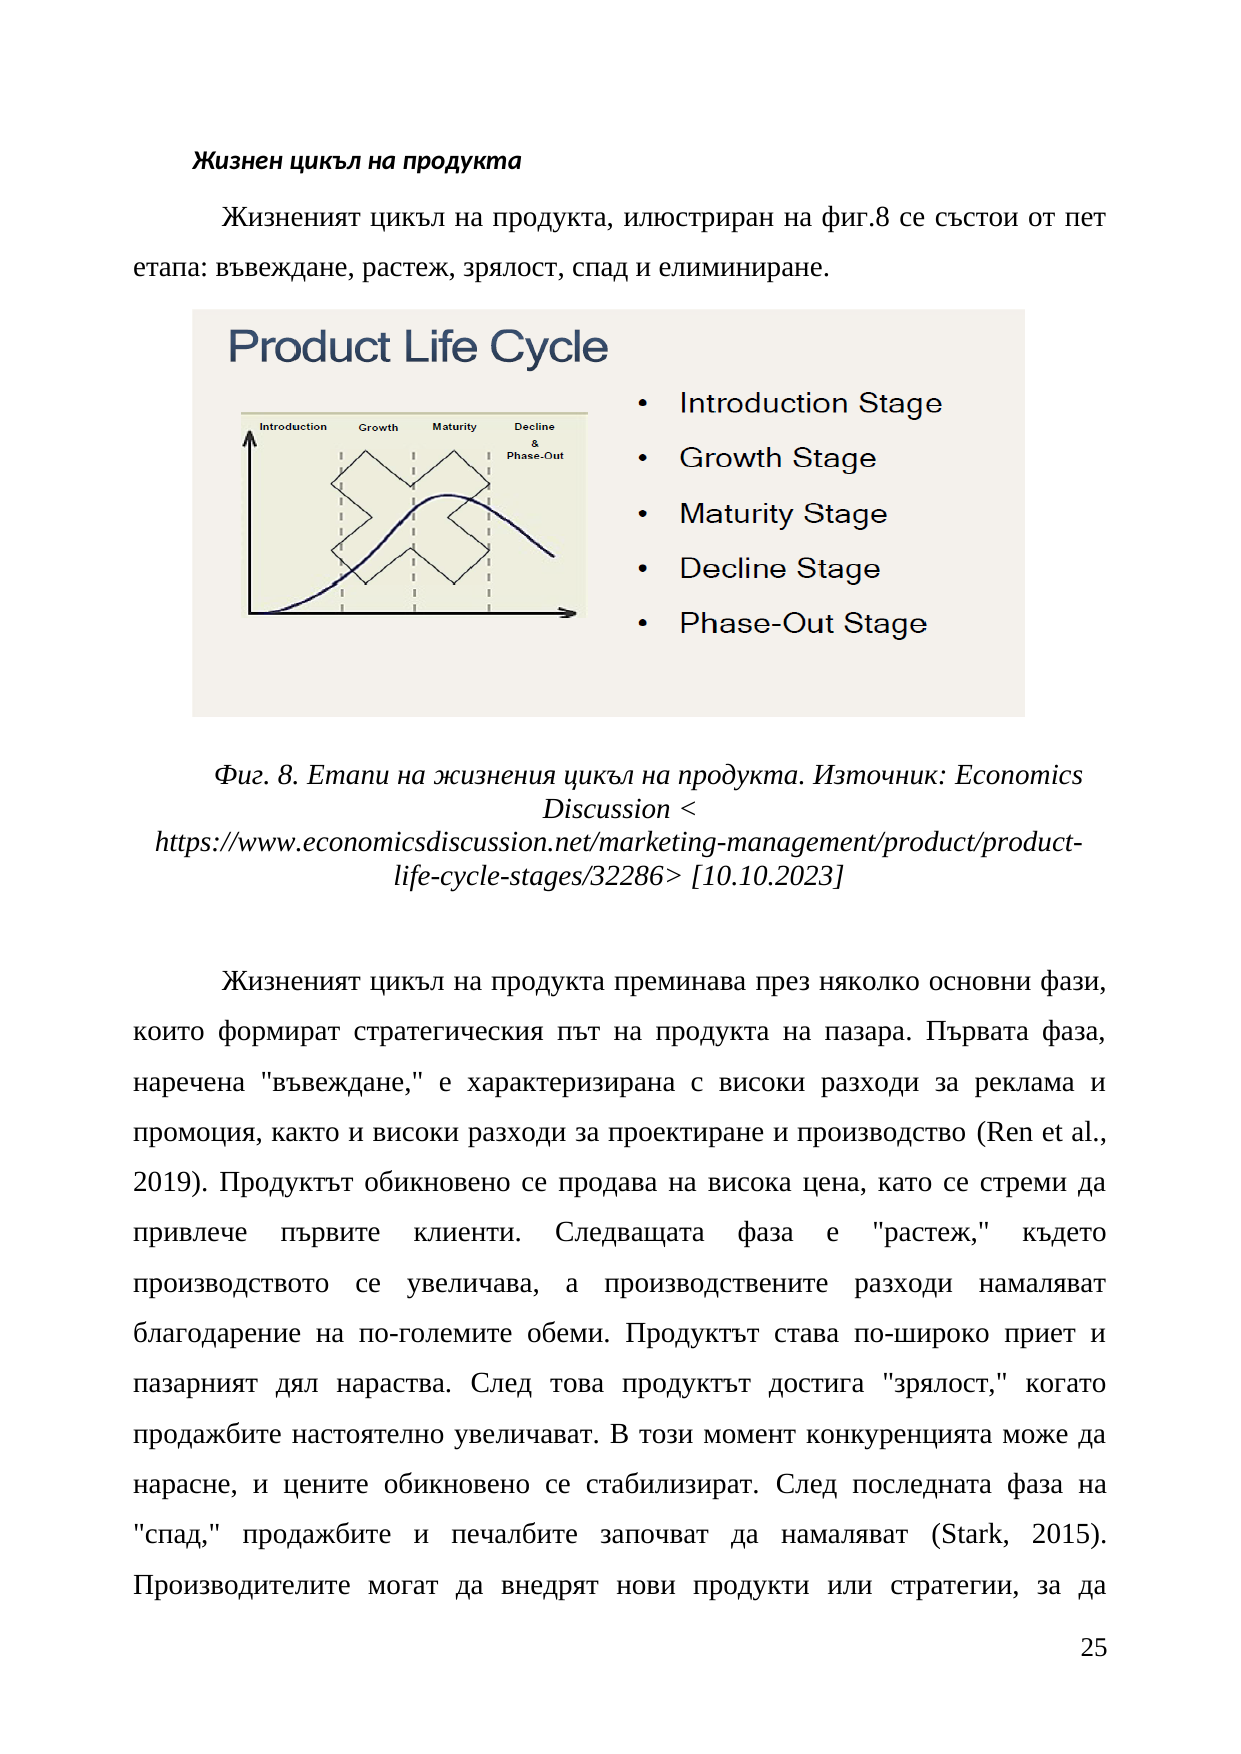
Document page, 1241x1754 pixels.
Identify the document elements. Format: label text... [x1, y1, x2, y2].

text Жизненият цикъл на продукта, илюстриран на фиг.8 се състои от пет етапа: въвеждане, растеж, зрялост, спад и елиминиране. [133, 199, 1107, 283]
title Фиг. 8. Етапи на жизнения цикъл на продукта. Източник: Economics Discussion < https://www.economicsdiscussion.net/marketing-management/product/product-life-cycle-stages/32286> [10.10.2023] [133, 757, 1107, 891]
subtitle Жизнен цикъл на продукта [133, 143, 1107, 176]
picture [192, 299, 1030, 717]
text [133, 963, 1107, 1600]
